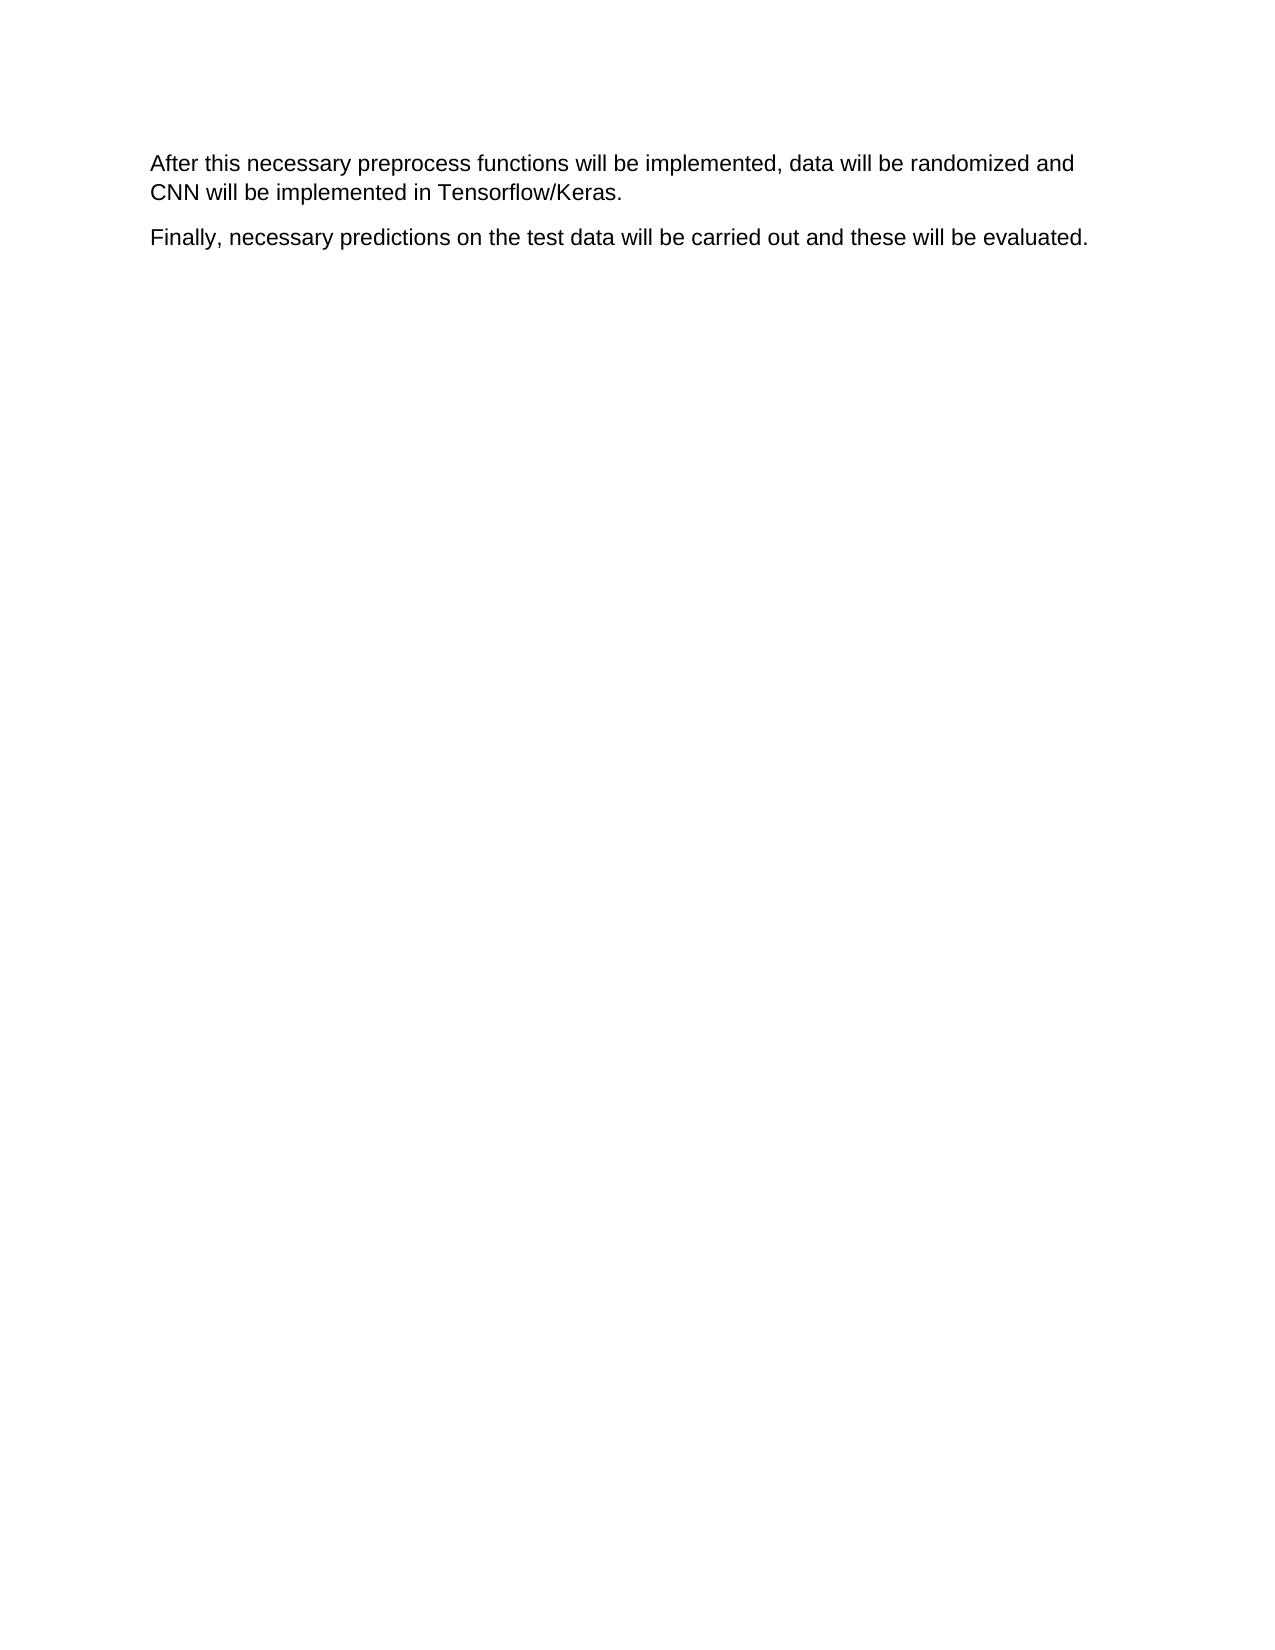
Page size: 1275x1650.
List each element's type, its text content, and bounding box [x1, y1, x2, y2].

text Finally, necessary predictions on the test data will be carried out and these will be evaluated. [150, 223, 1125, 250]
text After this necessary preprocess functions will be implemented, data will be randomized and CNN will be implemented in Tensorflow/Keras. [150, 150, 1125, 205]
